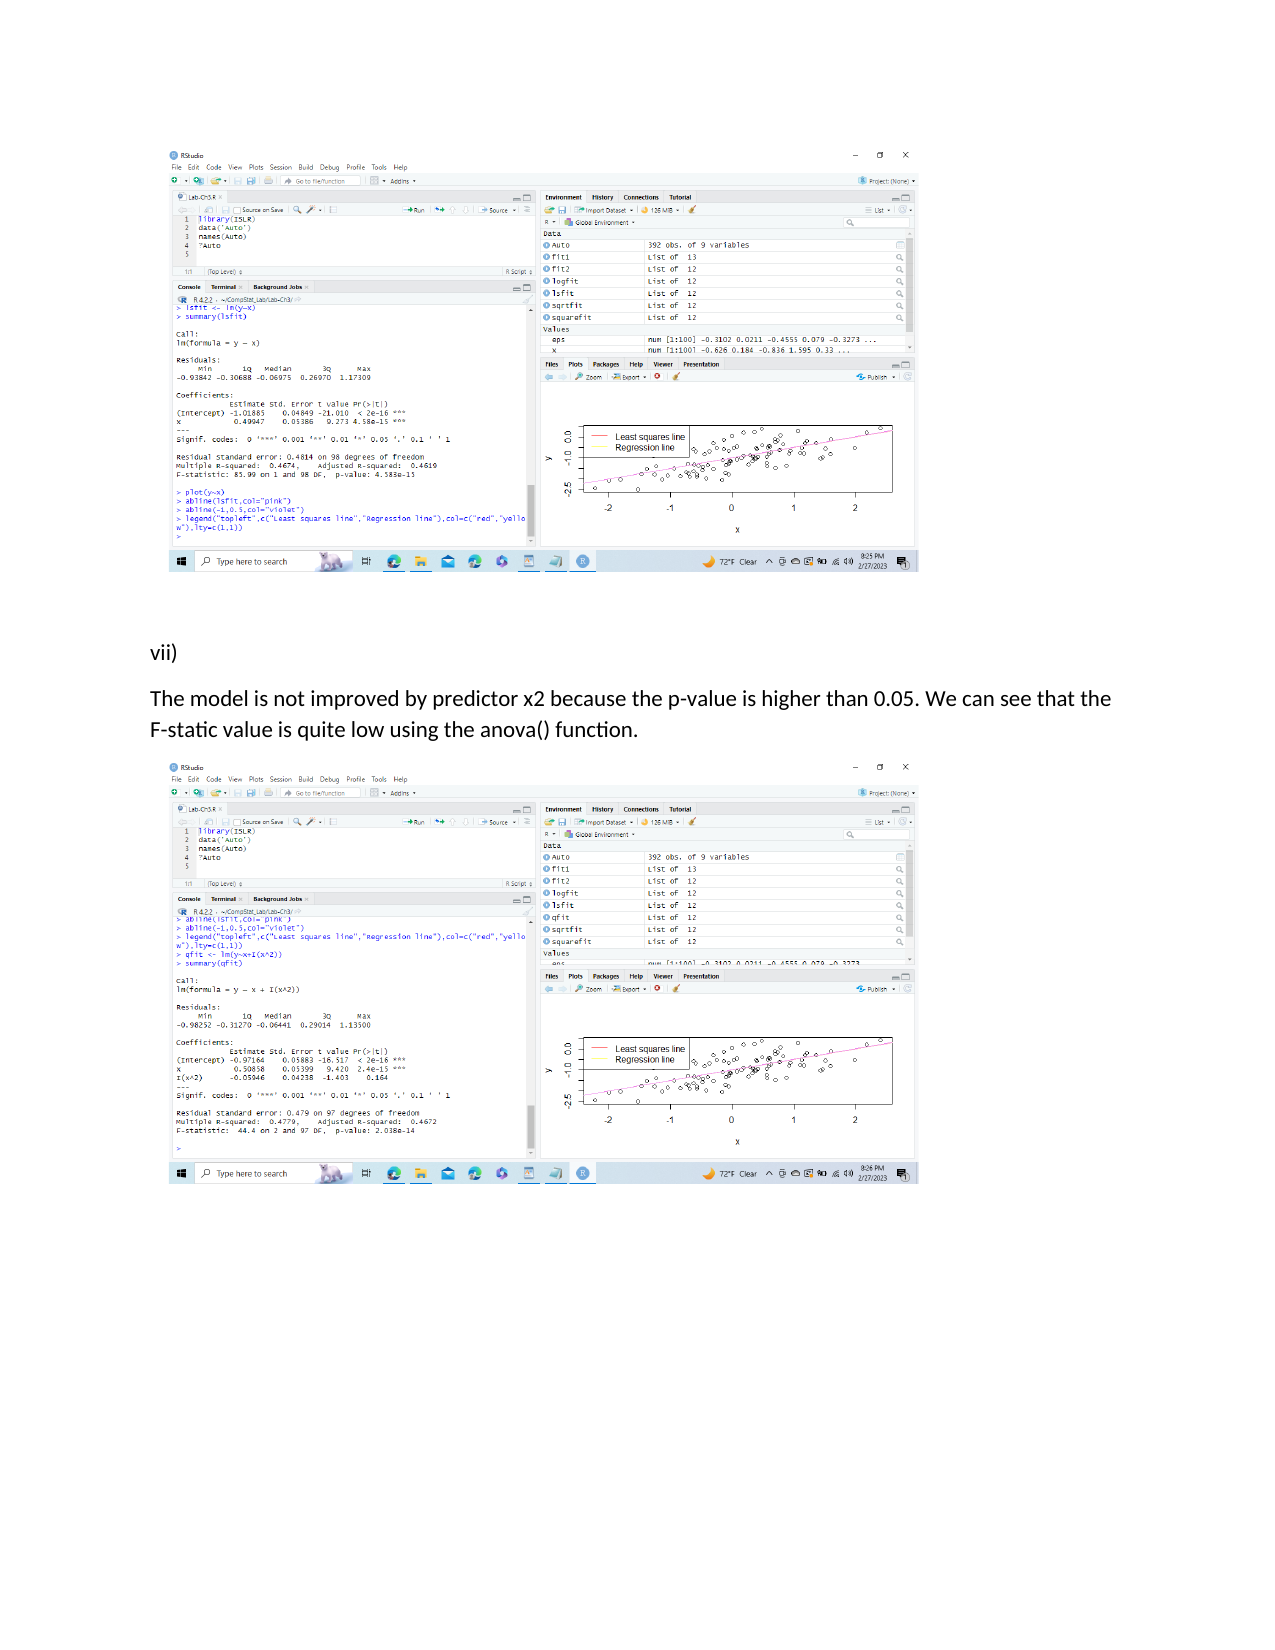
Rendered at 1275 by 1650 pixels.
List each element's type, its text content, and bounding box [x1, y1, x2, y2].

text vii) [150, 638, 1125, 666]
text The model is not improved by predictor x2 because the p-value is higher than 0.05. We can see that the F-static value is quite low using the anova() function. [150, 684, 1125, 743]
